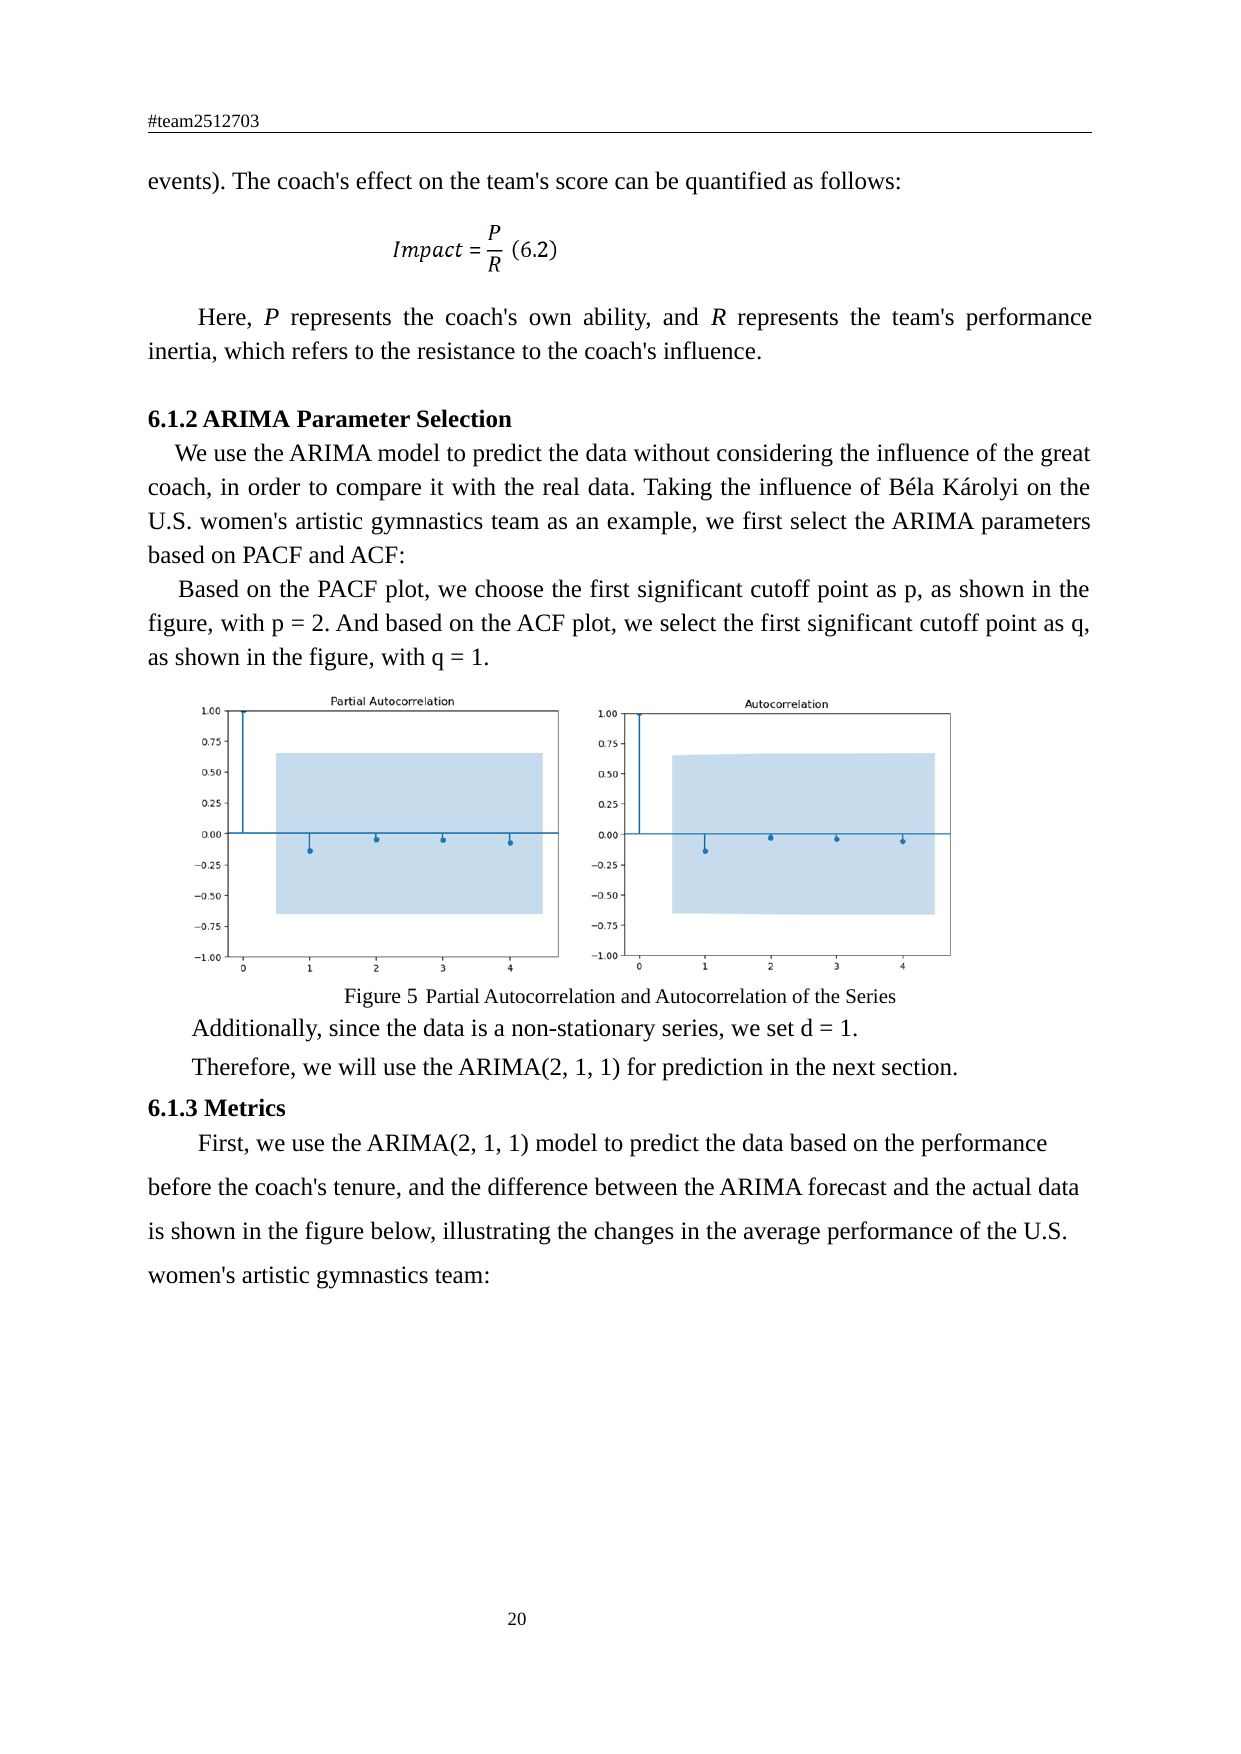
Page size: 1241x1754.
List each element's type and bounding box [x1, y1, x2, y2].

picture [372, 212, 573, 286]
picture [186, 690, 564, 979]
picture [583, 693, 956, 977]
